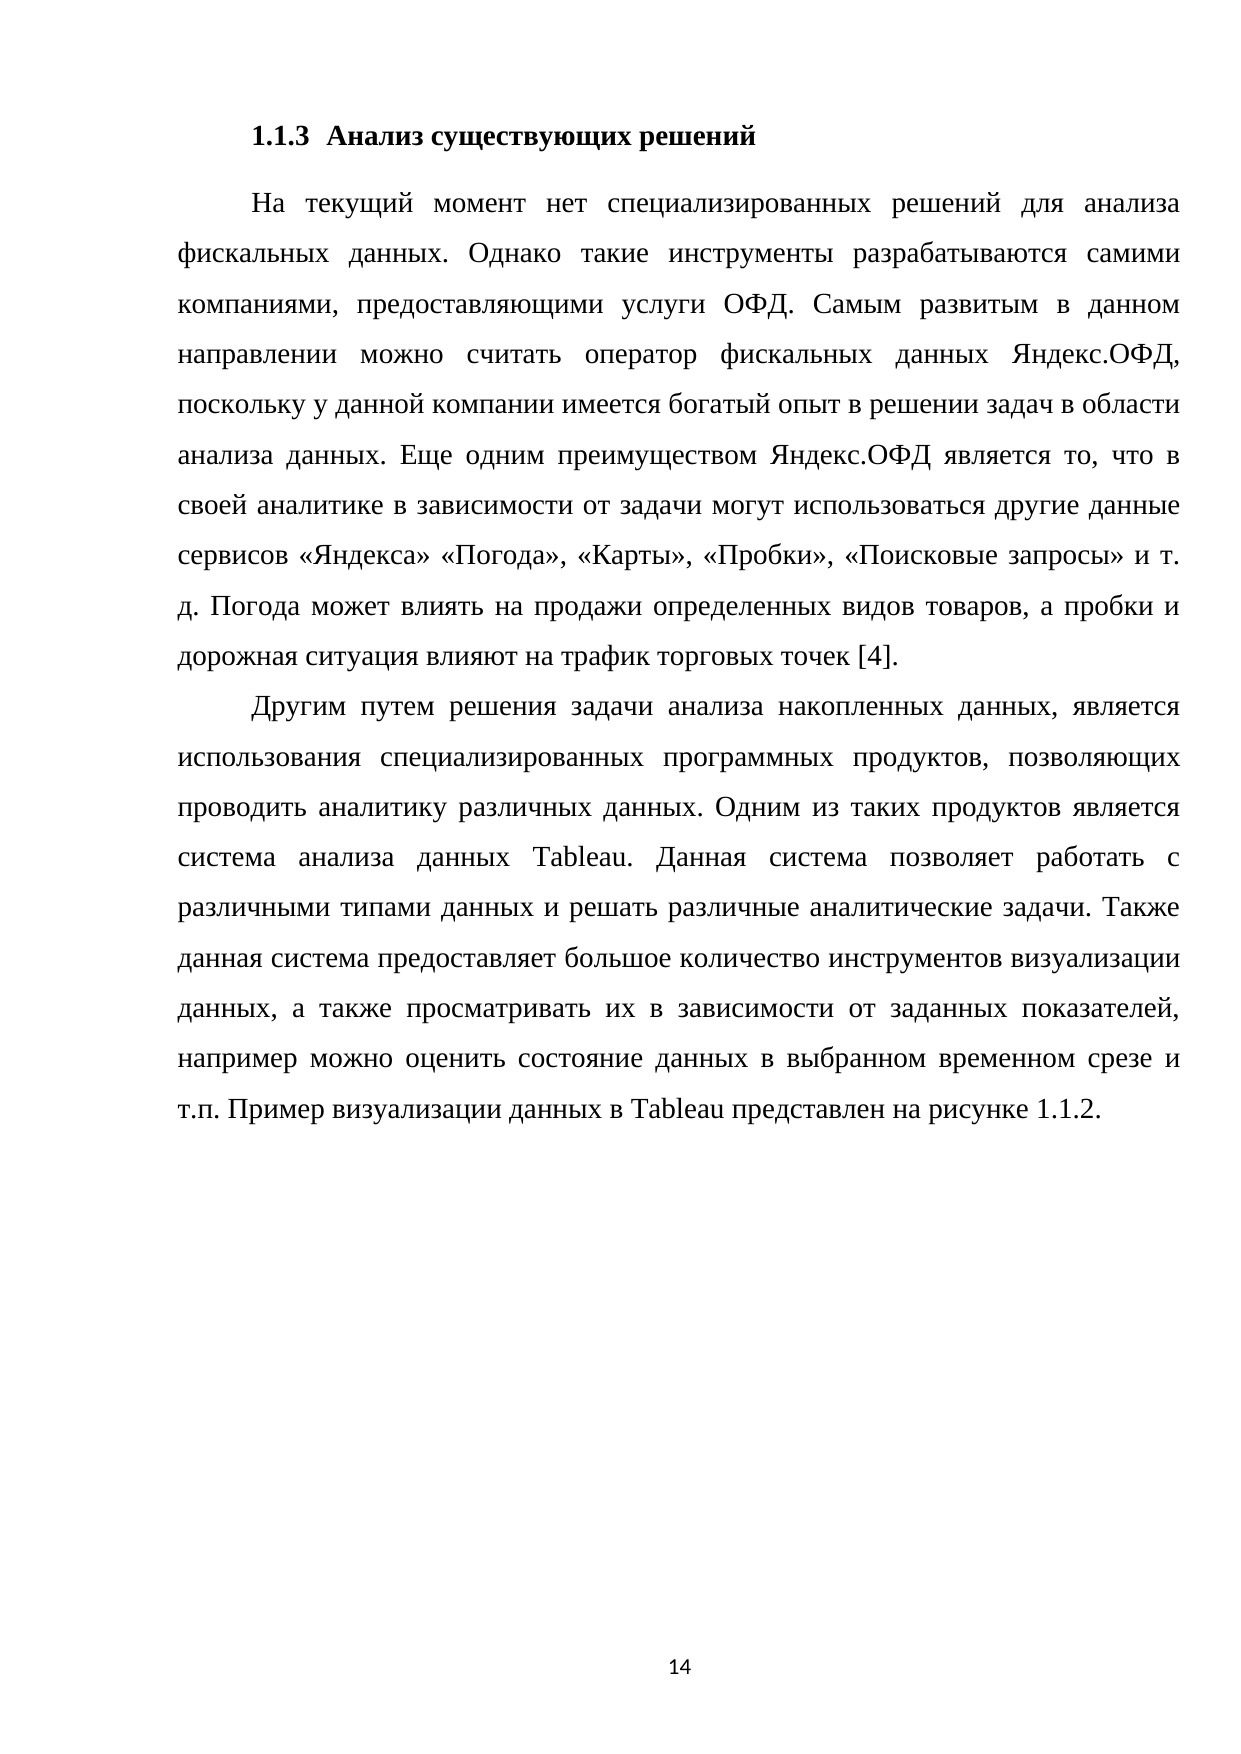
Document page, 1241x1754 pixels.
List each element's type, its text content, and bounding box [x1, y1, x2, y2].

list Анализ существующих решений [251, 118, 1181, 152]
text Другим путем решения задачи анализа накопленных данных, является использования специализированных программных продуктов, позволяющих проводить аналитику различных данных. Одним из таких продуктов является система анализа данных Tableau. Данная система позволяет работать с различными типами данных и решать различные аналитические задачи. Также данная система предоставляет большое количество инструментов визуализации данных, а также просматривать их в зависимости от заданных показателей, например можно оценить состояние данных в выбранном временном срезе и т.п. Пример визуализации данных в Tableau представлен на рисунке 1.1.2. [177, 688, 1181, 1124]
text На текущий момент нет специализированных решений для анализа фискальных данных. Однако такие инструменты разрабатываются самими компаниями, предоставляющими услуги ОФД. Самым развитым в данном направлении можно считать оператор фискальных данных Яндекс.ОФД, поскольку у данной компании имеется богатый опыт в решении задач в области анализа данных. Еще одним преимуществом Яндекс.ОФД является то, что в своей аналитике в зависимости от задачи могут использоваться другие данные сервисов «Яндекса» «Погода», «Карты», «Пробки», «Поисковые запросы» и т. д. Погода может влиять на продажи определенных видов товаров, а пробки и дорожная ситуация влияют на трафик торговых точек. [177, 185, 1181, 672]
